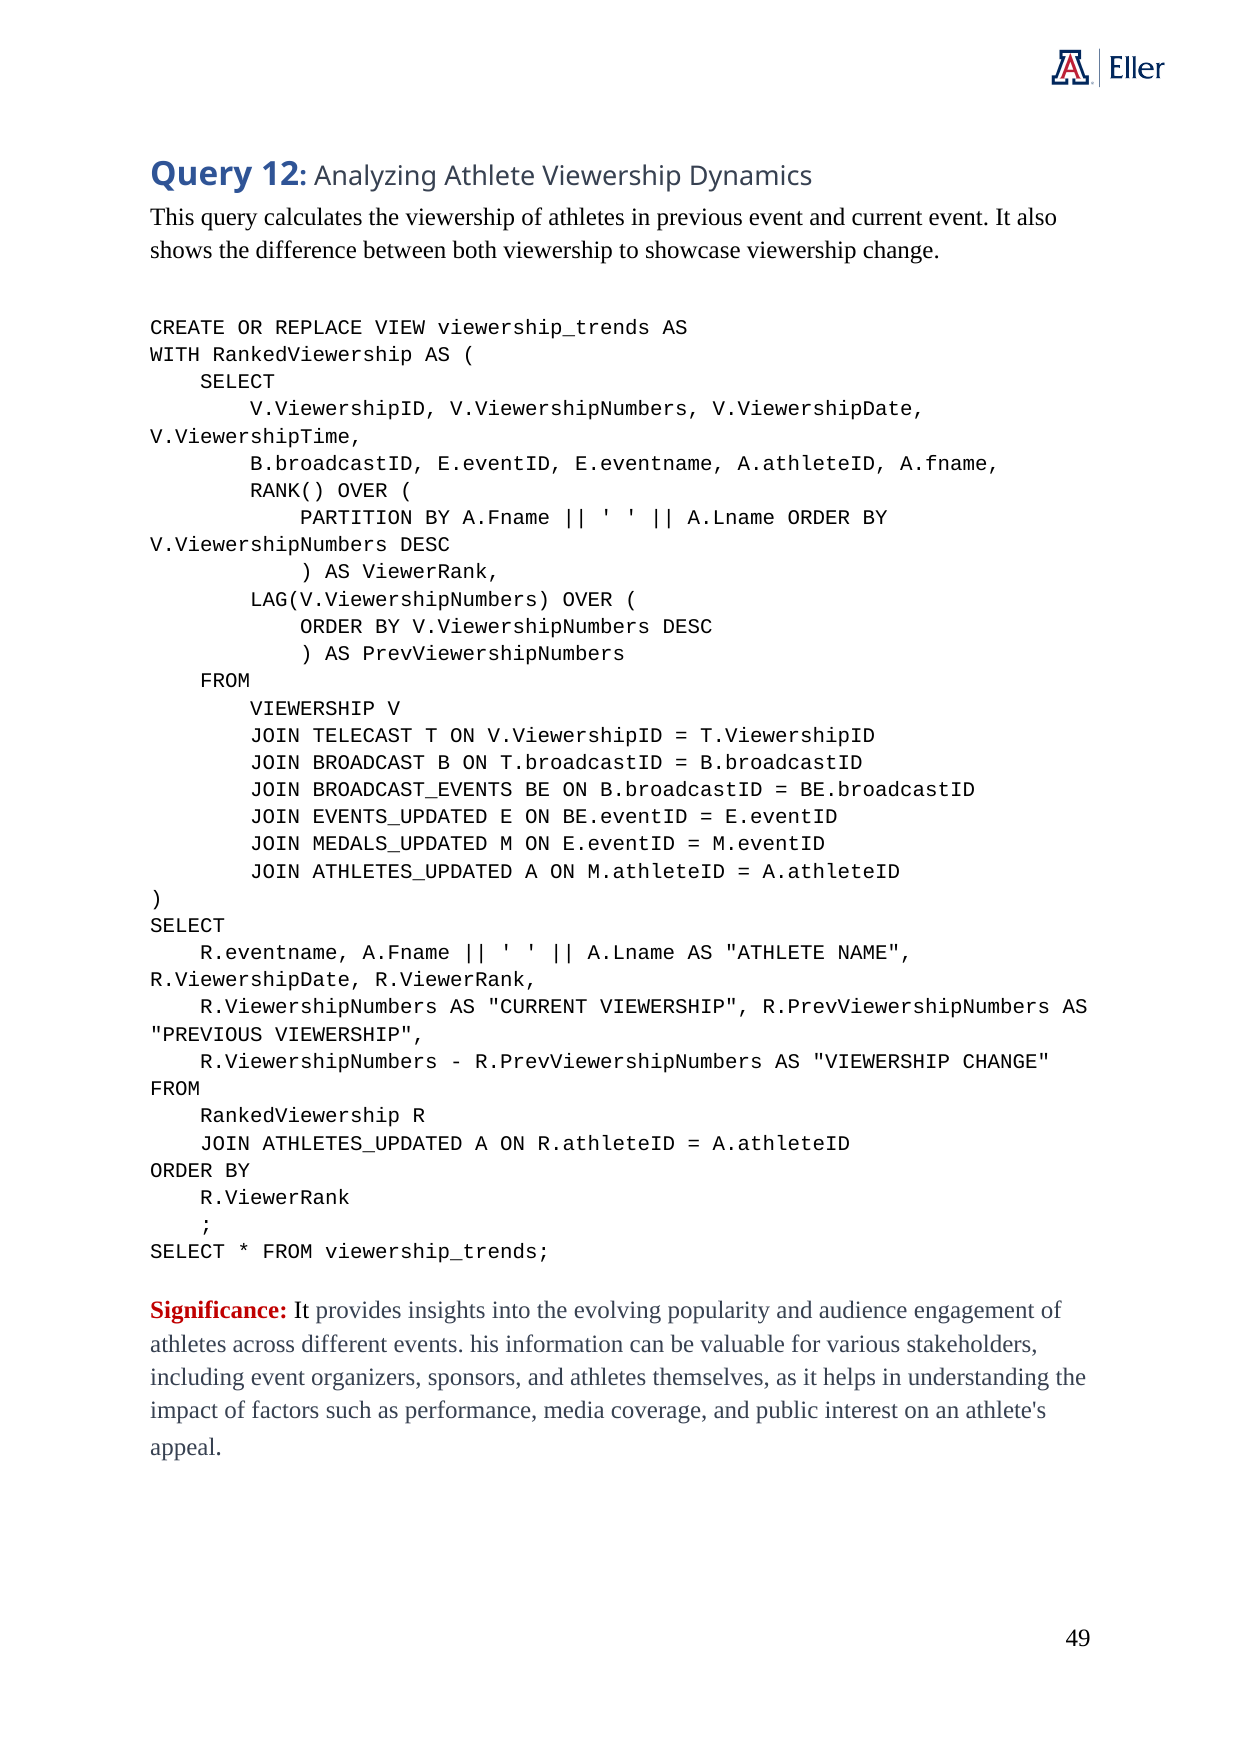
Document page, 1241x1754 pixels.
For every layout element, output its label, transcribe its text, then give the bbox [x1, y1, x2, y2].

text RankedViewership R [150, 1105, 1090, 1129]
text SELECT * FROM viewership_trends; [150, 1241, 1090, 1265]
text LAG(V.ViewershipNumbers) OVER ( [150, 589, 1090, 612]
text JOIN EVENTS_UPDATED E ON BE.eventID = E.eventID [150, 806, 1090, 830]
text RANK() OVER ( [150, 480, 1090, 504]
text JOIN MEDALS_UPDATED M ON E.eventID = M.eventID [150, 833, 1090, 857]
text ORDER BY [150, 1160, 1090, 1183]
text JOIN BROADCAST_EVENTS BE ON B.broadcastID = BE.broadcastID [150, 779, 1090, 803]
text ) AS ViewerRank, [150, 562, 1090, 585]
text This query calculates the viewership of athletes in previous event and current event. It also shows the difference between both viewership to showcase viewership change. [150, 202, 1090, 264]
text ; [150, 1214, 1090, 1238]
text FROM [150, 1078, 1090, 1102]
text JOIN BROADCAST B ON T.broadcastID = B.broadcastID [150, 752, 1090, 776]
subtitle Query 12: Analyzing Athlete Viewership Dynamics [150, 150, 1090, 195]
text CREATE OR REPLACE VIEW viewership_trends AS [150, 317, 1090, 341]
text R.ViewerRank [150, 1187, 1090, 1211]
text FROM [150, 670, 1090, 694]
text WITH RankedViewership AS ( [150, 344, 1090, 368]
text JOIN ATHLETES_UPDATED A ON M.athleteID = A.athleteID [150, 861, 1090, 884]
text V.ViewershipID, V.ViewershipNumbers, V.ViewershipDate, V.ViewershipTime, [150, 398, 1090, 449]
text R.ViewershipNumbers - R.PrevViewershipNumbers AS "VIEWERSHIP CHANGE" [150, 1051, 1090, 1074]
text JOIN ATHLETES_UPDATED A ON R.athleteID = A.athleteID [150, 1132, 1090, 1156]
text Significance: It provides insights into the evolving popularity and audience engagement of athletes across different events. his information can be valuable for various stakeholders, including event organizers, sponsors, and athletes themselves, as it helps in understanding the impact of factors such as performance, media coverage, and public interest on an athlete's appeal. [150, 1296, 1090, 1463]
text R.eventname, A.Fname || ' ' || A.Lname AS "ATHLETE NAME", R.ViewershipDate, R.ViewerRank, [150, 942, 1090, 993]
text ) [150, 888, 1090, 911]
text R.ViewershipNumbers AS "CURRENT VIEWERSHIP", R.PrevViewershipNumbers AS "PREVIOUS VIEWERSHIP", [150, 997, 1090, 1047]
text SELECT [150, 371, 1090, 395]
text JOIN TELECAST T ON V.ViewershipID = T.ViewershipID [150, 725, 1090, 748]
text VIEWERSHIP V [150, 697, 1090, 721]
text SELECT [150, 915, 1090, 939]
text ) AS PrevViewershipNumbers [150, 643, 1090, 667]
picture [1036, 33, 1187, 100]
text B.broadcastID, E.eventID, E.eventname, A.athleteID, A.fname, [150, 453, 1090, 476]
text PARTITION BY A.Fname || ' ' || A.Lname ORDER BY V.ViewershipNumbers DESC [150, 507, 1090, 558]
text ORDER BY V.ViewershipNumbers DESC [150, 616, 1090, 639]
